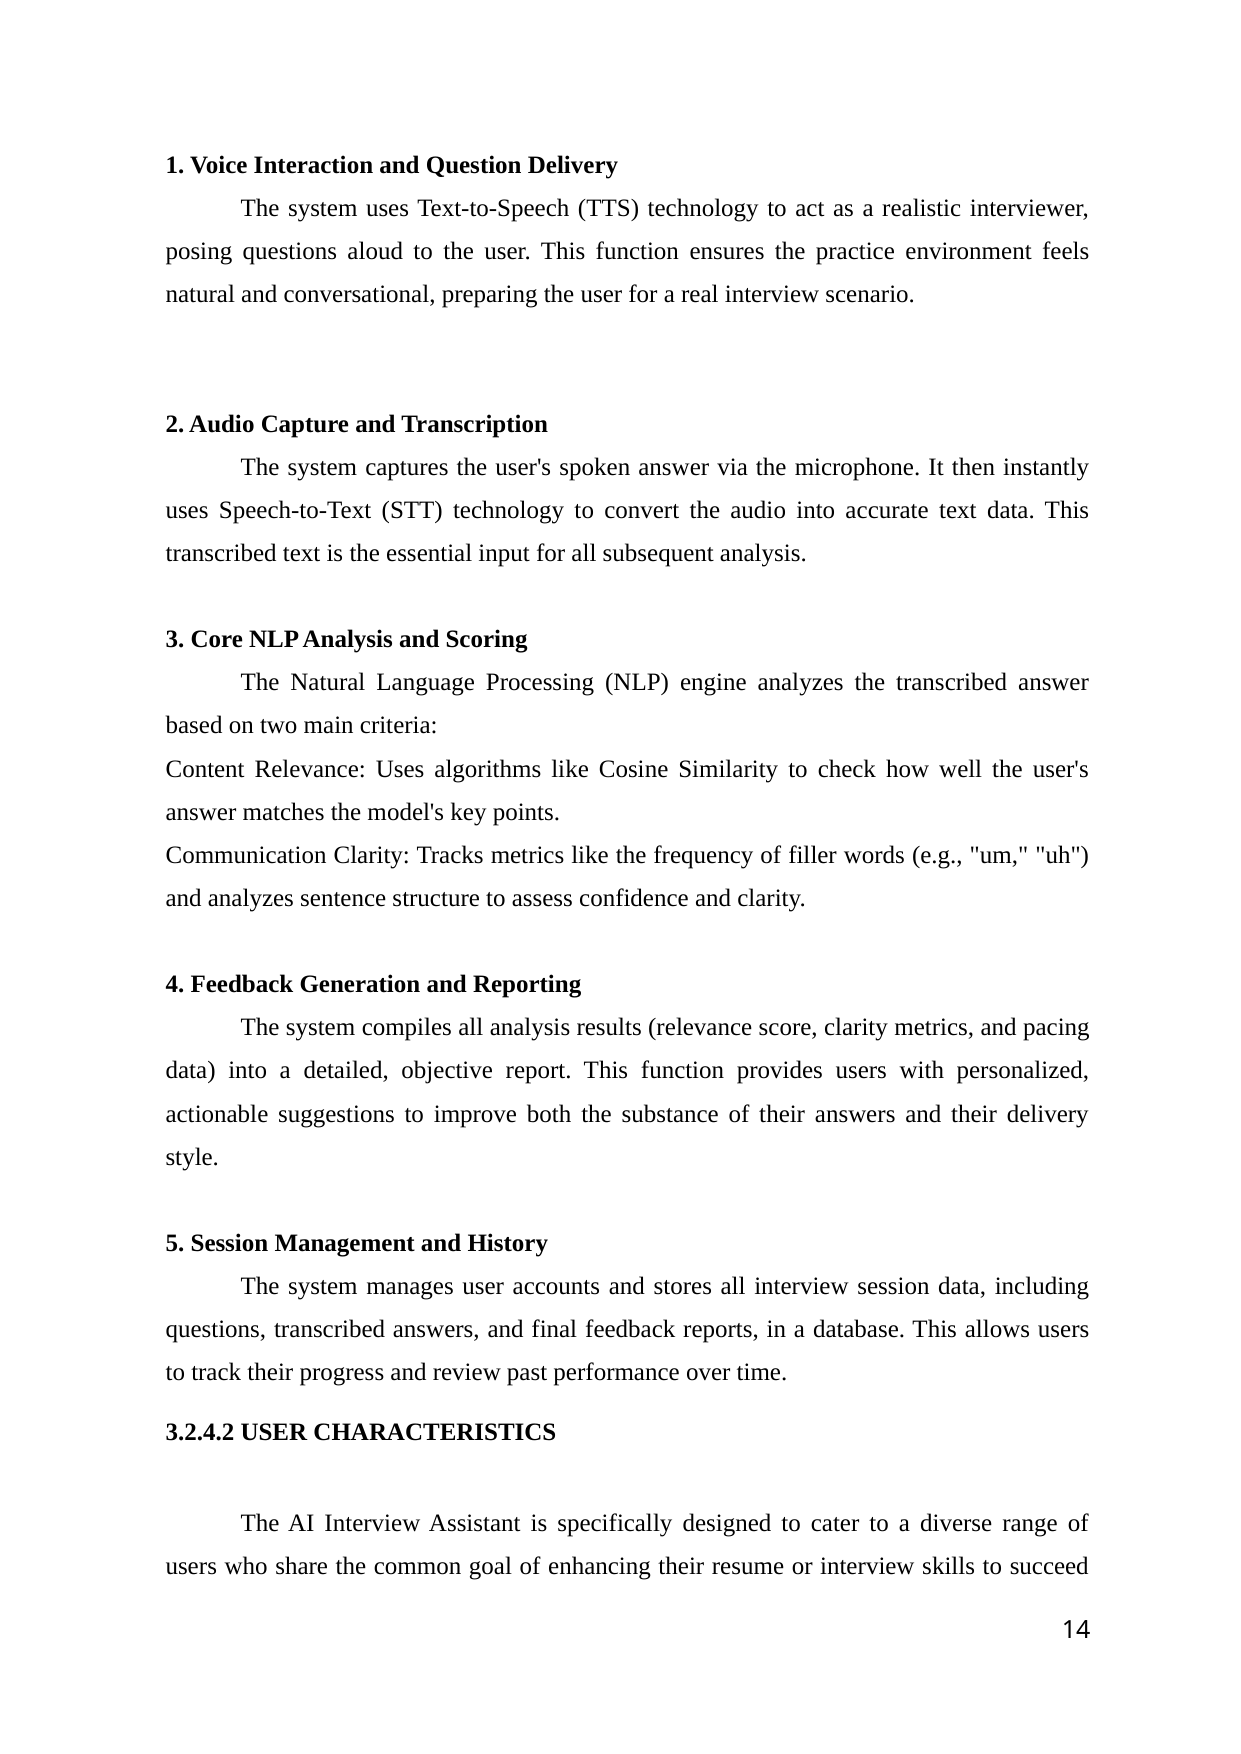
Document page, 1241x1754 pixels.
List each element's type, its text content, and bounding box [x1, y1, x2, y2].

text 1. Voice Interaction and Question Delivery [165, 150, 1090, 179]
text 2. Audio Capture and Transcription [165, 409, 1090, 437]
text 3. Core NLP Analysis and Scoring [165, 624, 1090, 653]
subtitle 3.2.4.2 USER CHARACTERISTICS [165, 1417, 1090, 1446]
text 4. Feedback Generation and Reporting [165, 969, 1090, 998]
text The system captures the user's spoken answer via the microphone. It then instantly uses Speech-to-Text (STT) technology to convert the audio into accurate text data. This transcribed text is the essential input for all subsequent analysis. [165, 452, 1090, 567]
text 5. Session Management and History [165, 1228, 1090, 1257]
text The system uses Text-to-Speech (TTS) technology to act as a realistic interviewer, posing questions aloud to the user. This function ensures the practice environment feels natural and conversational, preparing the user for a real interview scenario. [165, 193, 1090, 308]
text The Natural Language Processing (NLP) engine analyzes the transcribed answer based on two main criteria: [165, 667, 1090, 739]
text The system compiles all analysis results (relevance score, clarity metrics, and pacing data) into a detailed, objective report. This function provides users with personalized, actionable suggestions to improve both the substance of their answers and their delivery style. [165, 1012, 1090, 1171]
text Content Relevance: Uses algorithms like Cosine Similarity to check how well the user's answer matches the model's key points. [165, 754, 1090, 826]
text The system manages user accounts and stores all interview session data, including questions, transcribed answers, and final feedback reports, in a database. This allows users to track their progress and review past performance over time. [165, 1271, 1090, 1386]
text Communication Clarity: Tracks metrics like the frequency of filler words (e.g., "um," "uh") and analyzes sentence structure to assess confidence and clarity. [165, 840, 1090, 912]
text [165, 1508, 1090, 1580]
